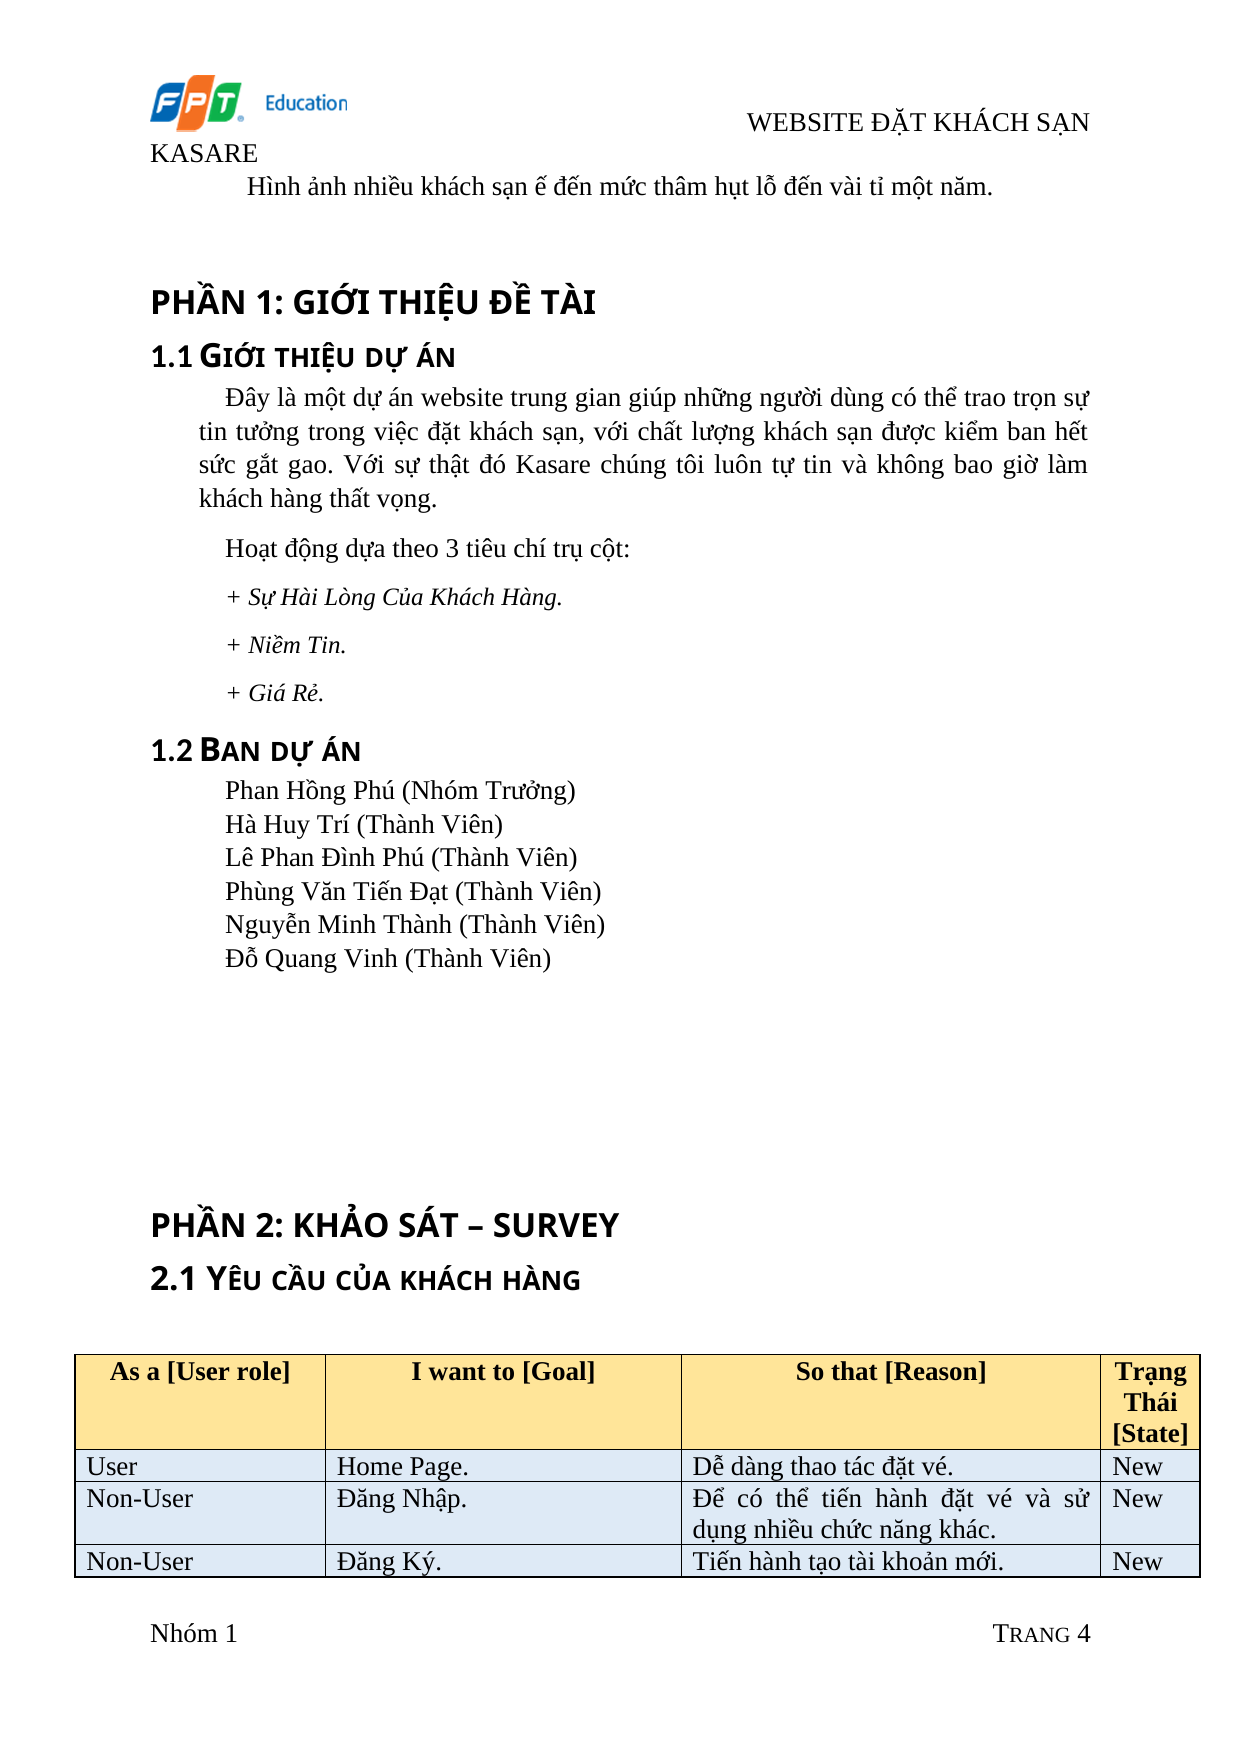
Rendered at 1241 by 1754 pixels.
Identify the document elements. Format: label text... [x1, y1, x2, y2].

subtitle Ban dự án [150, 726, 1090, 771]
list Lê Phan Đình Phú (Thành Viên) [225, 842, 1090, 873]
table_cell Tiến hành tạo tài khoản mới. [682, 1545, 1100, 1576]
table_header Trạng Thái [State] [1101, 1355, 1199, 1449]
table_cell Home Page. [326, 1450, 681, 1481]
list Đỗ Quang Vinh (Thành Viên) [225, 942, 1090, 973]
text + Giá Rẻ. [150, 678, 1090, 707]
table_header So that [Reason] [682, 1355, 1100, 1449]
list Đây là một dự án website trung gian giúp những người dùng có thể trao trọn sự tin tưởng trong việc đặt khách sạn, với chất lượng khách sạn được kiểm ban hết sức gắt gao. Với sự thật đó Kasare chúng tôi luôn tự tin và không bao giờ làm khách hàng thất vọng. [198, 381, 1090, 513]
table_cell Đăng Nhập. [326, 1482, 681, 1544]
table_cell Non-User [76, 1545, 325, 1576]
table_cell Non-User [76, 1482, 325, 1544]
table_cell New [1101, 1482, 1199, 1544]
picture [150, 75, 347, 132]
table_cell New [1101, 1545, 1199, 1576]
list Phùng Văn Tiến Đạt (Thành Viên) [225, 875, 1090, 906]
table_cell User [76, 1450, 325, 1481]
table_header I want to [Goal] [326, 1355, 681, 1449]
list Phan Hồng Phú (Nhóm Trưởng) [225, 774, 1090, 806]
subtitle Giới thiệu dự án [150, 332, 1090, 378]
text Hình ảnh nhiều khách sạn ế đến mức thâm hụt lỗ đến vài tỉ một năm. [150, 170, 1090, 202]
text + Niềm Tin. [150, 630, 1090, 659]
list Hà Huy Trí (Thành Viên) [225, 808, 1090, 839]
list Nguyễn Minh Thành (Thành Viên) [225, 909, 1090, 940]
subtitle PHẦN 1: GIỚI THIỆU ĐỀ TÀI [150, 279, 1090, 324]
table_cell Dễ dàng thao tác đặt vé. [682, 1450, 1100, 1481]
subtitle PHẦN 2: KHẢO SÁT – SURVEY [150, 1202, 1090, 1247]
subtitle 2.1 Yêu cầu của khách hàng [150, 1255, 1090, 1301]
table_cell Đăng Ký. [326, 1545, 681, 1576]
text + Sự Hài Lòng Của Khách Hàng. [150, 582, 1090, 611]
table_header As a [User role] [76, 1355, 325, 1449]
text Hoạt động dựa theo 3 tiêu chí trụ cột: [150, 532, 1090, 563]
table_cell New [1101, 1450, 1199, 1481]
table_cell Để có thể tiến hành đặt vé và sử dụng nhiều chức năng khác. [682, 1482, 1100, 1544]
